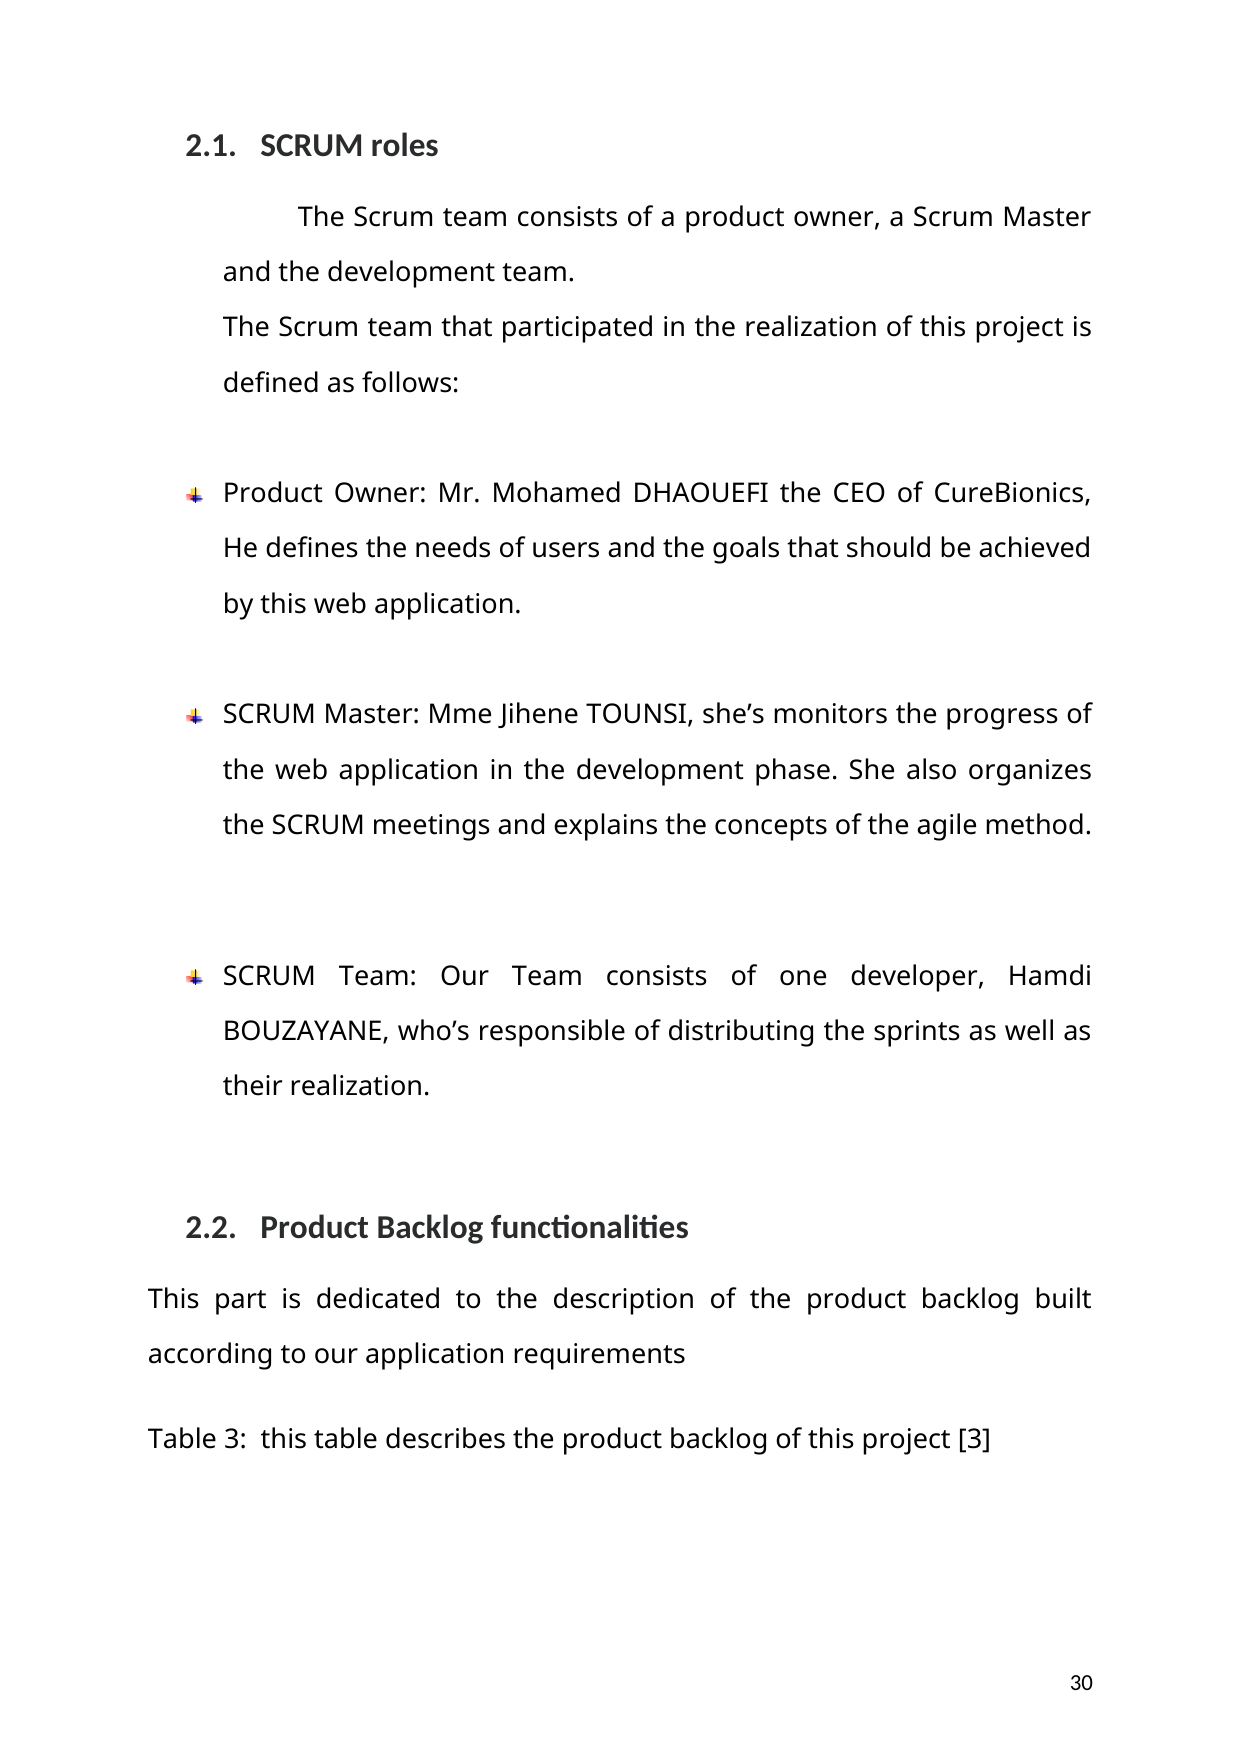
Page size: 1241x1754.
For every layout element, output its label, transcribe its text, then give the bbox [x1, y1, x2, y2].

list The Scrum team that participated in the realization of this project is defined as follows: [223, 308, 1093, 400]
list Product Owner: Mr. Mohamed DHAOUEFI the CEO of CureBionics, He defines the needs of users and the goals that should be achieved by this web application. [185, 474, 1093, 621]
subtitle SCRUM roles [185, 124, 1093, 165]
picture [186, 707, 203, 724]
text Table 3: this table describes the product backlog of this project [3] [148, 1419, 1093, 1456]
text This part is dedicated to the description of the product backlog built according to our application requirements [148, 1279, 1093, 1372]
list The Scrum team consists of a product owner, a Scrum Master and the development team. [223, 197, 1093, 289]
picture [186, 486, 203, 503]
picture [186, 968, 203, 985]
list SCRUM Team: Our Team consists of one developer, Hamdi BOUZAYANE, who’s responsible of distributing the sprints as well as their realization. [185, 956, 1093, 1103]
list SCRUM Master: Mme Jihene TOUNSI, she’s monitors the progress of the web application in the development phase. She also organizes the SCRUM meetings and explains the concepts of the agile method. [185, 695, 1093, 842]
subtitle Product Backlog functionalities [185, 1206, 1093, 1247]
